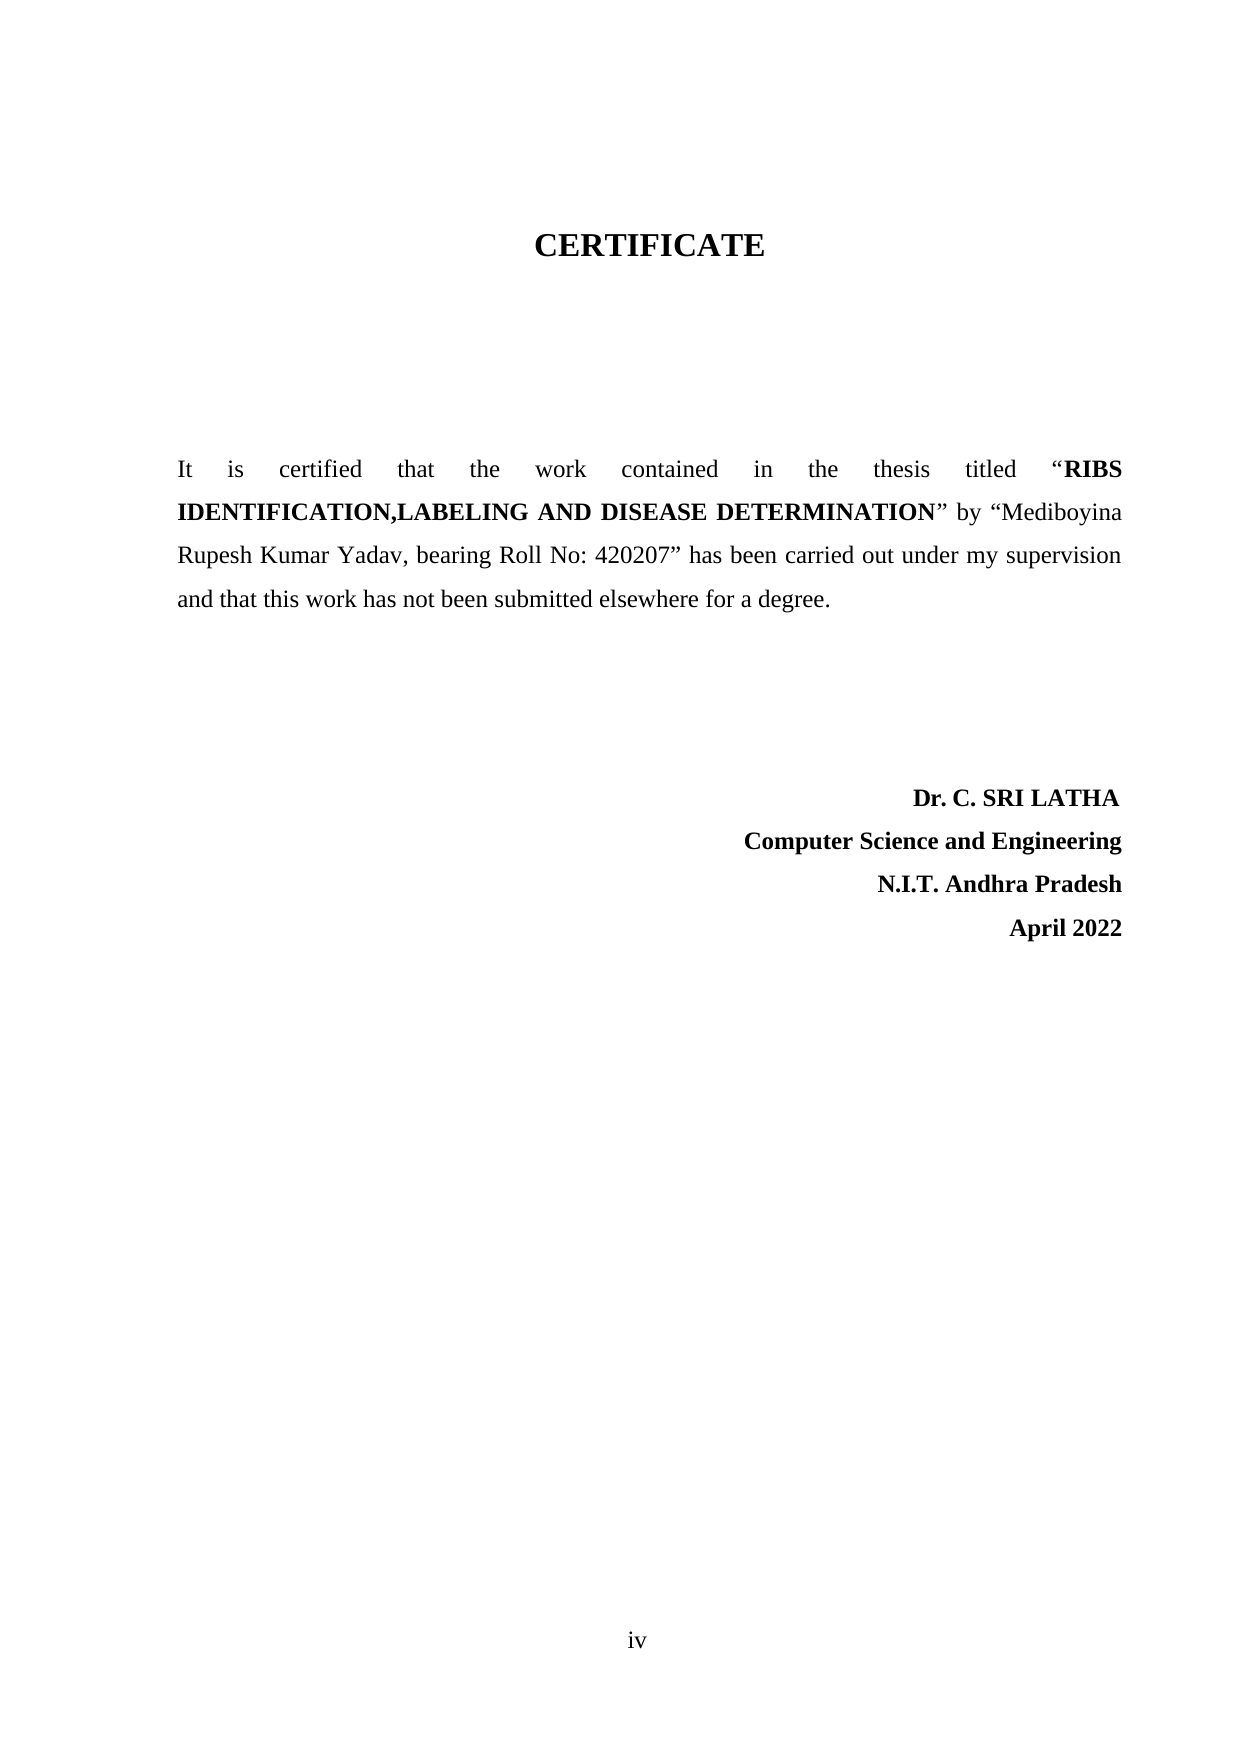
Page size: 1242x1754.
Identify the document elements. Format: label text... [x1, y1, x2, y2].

text It is certified that the work contained in the thesis titled “RIBS IDENTIFICATION,LABELING AND DISEASE DETERMINATION” by “Mediboyina Rupesh Kumar Yadav, bearing Roll No: 420207” has been carried out under my supervision and that this work has not been submitted elsewhere for a degree. [177, 454, 1122, 612]
subtitle Dr. C. SRI LATHA Computer Science and Engineering [743, 783, 1123, 855]
subtitle CERTIFICATE [164, 226, 1135, 264]
text April 2022 [164, 913, 1122, 941]
text N.I.T. Andhra Pradesh [877, 869, 1185, 898]
